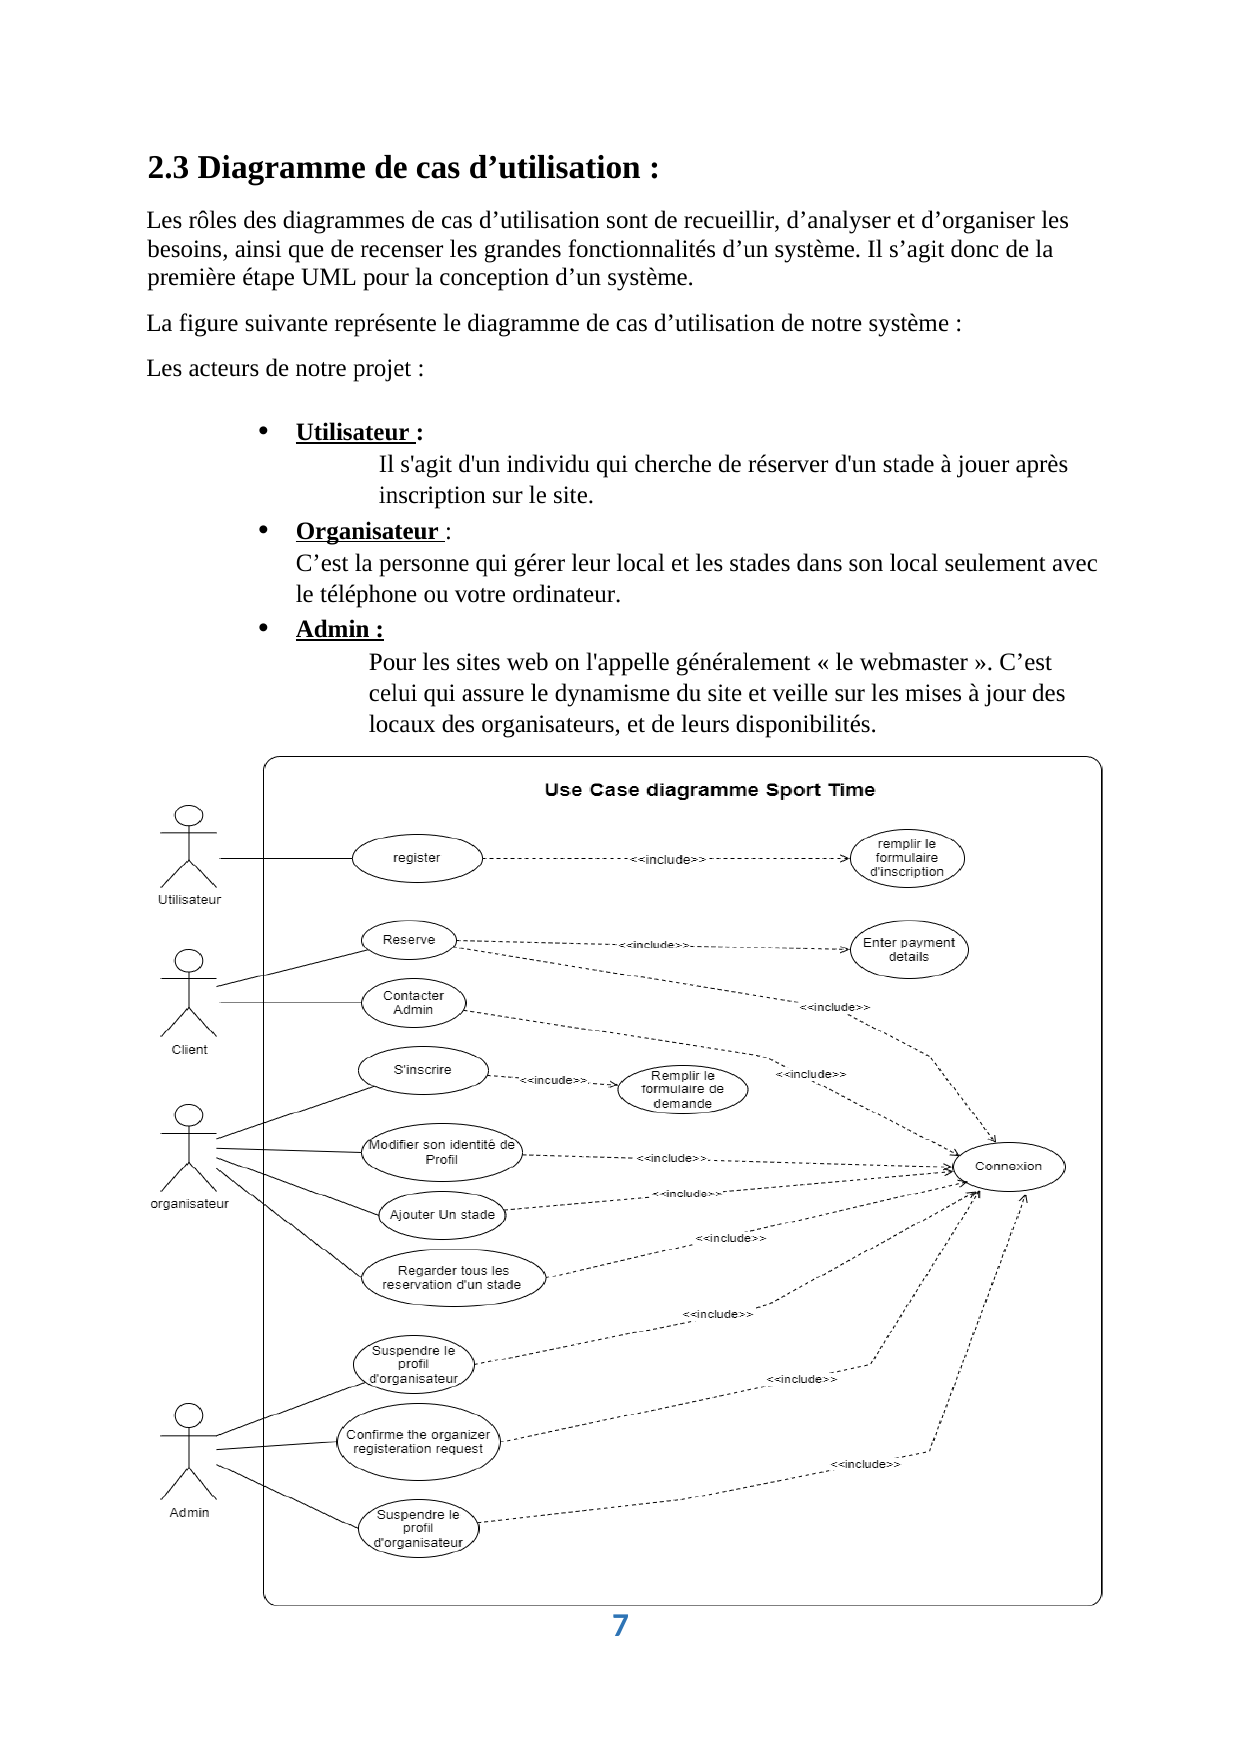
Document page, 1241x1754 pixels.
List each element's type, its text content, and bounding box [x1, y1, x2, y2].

list Utilisateur : [258, 413, 1102, 447]
text Les acteurs de notre projet : [146, 353, 1093, 381]
list Organisateur : [258, 512, 1102, 545]
text La figure suivante représente le diagramme de cas d’utilisation de notre système : [146, 308, 1093, 336]
subtitle 2.3 Diagramme de cas d’utilisation : [147, 148, 1100, 186]
text Pour les sites web on l'appelle généralement « le webmaster ». C’est celui qui assure le dynamisme du site et veille sur les mises à jour des locaux des organisateurs, et de leurs disponibilités. [369, 647, 1102, 738]
text Les rôles des diagrammes de cas d’utilisation sont de recueillir, d’analyser et d’organiser les besoins, ainsi que de recenser les grandes fonctionnalités d’un système. Il s’agit donc de la première étape UML pour la conception d’un système. [146, 205, 1093, 291]
picture [149, 756, 1103, 1606]
list Il s'agit d'un individu qui cherche de réserver d'un stade à jouer après inscription sur le site. [379, 449, 1093, 509]
text C’est la personne qui gérer leur local et les stades dans son local seulement avec le téléphone ou votre ordinateur. [296, 548, 1102, 608]
list Admin : [258, 611, 1102, 644]
